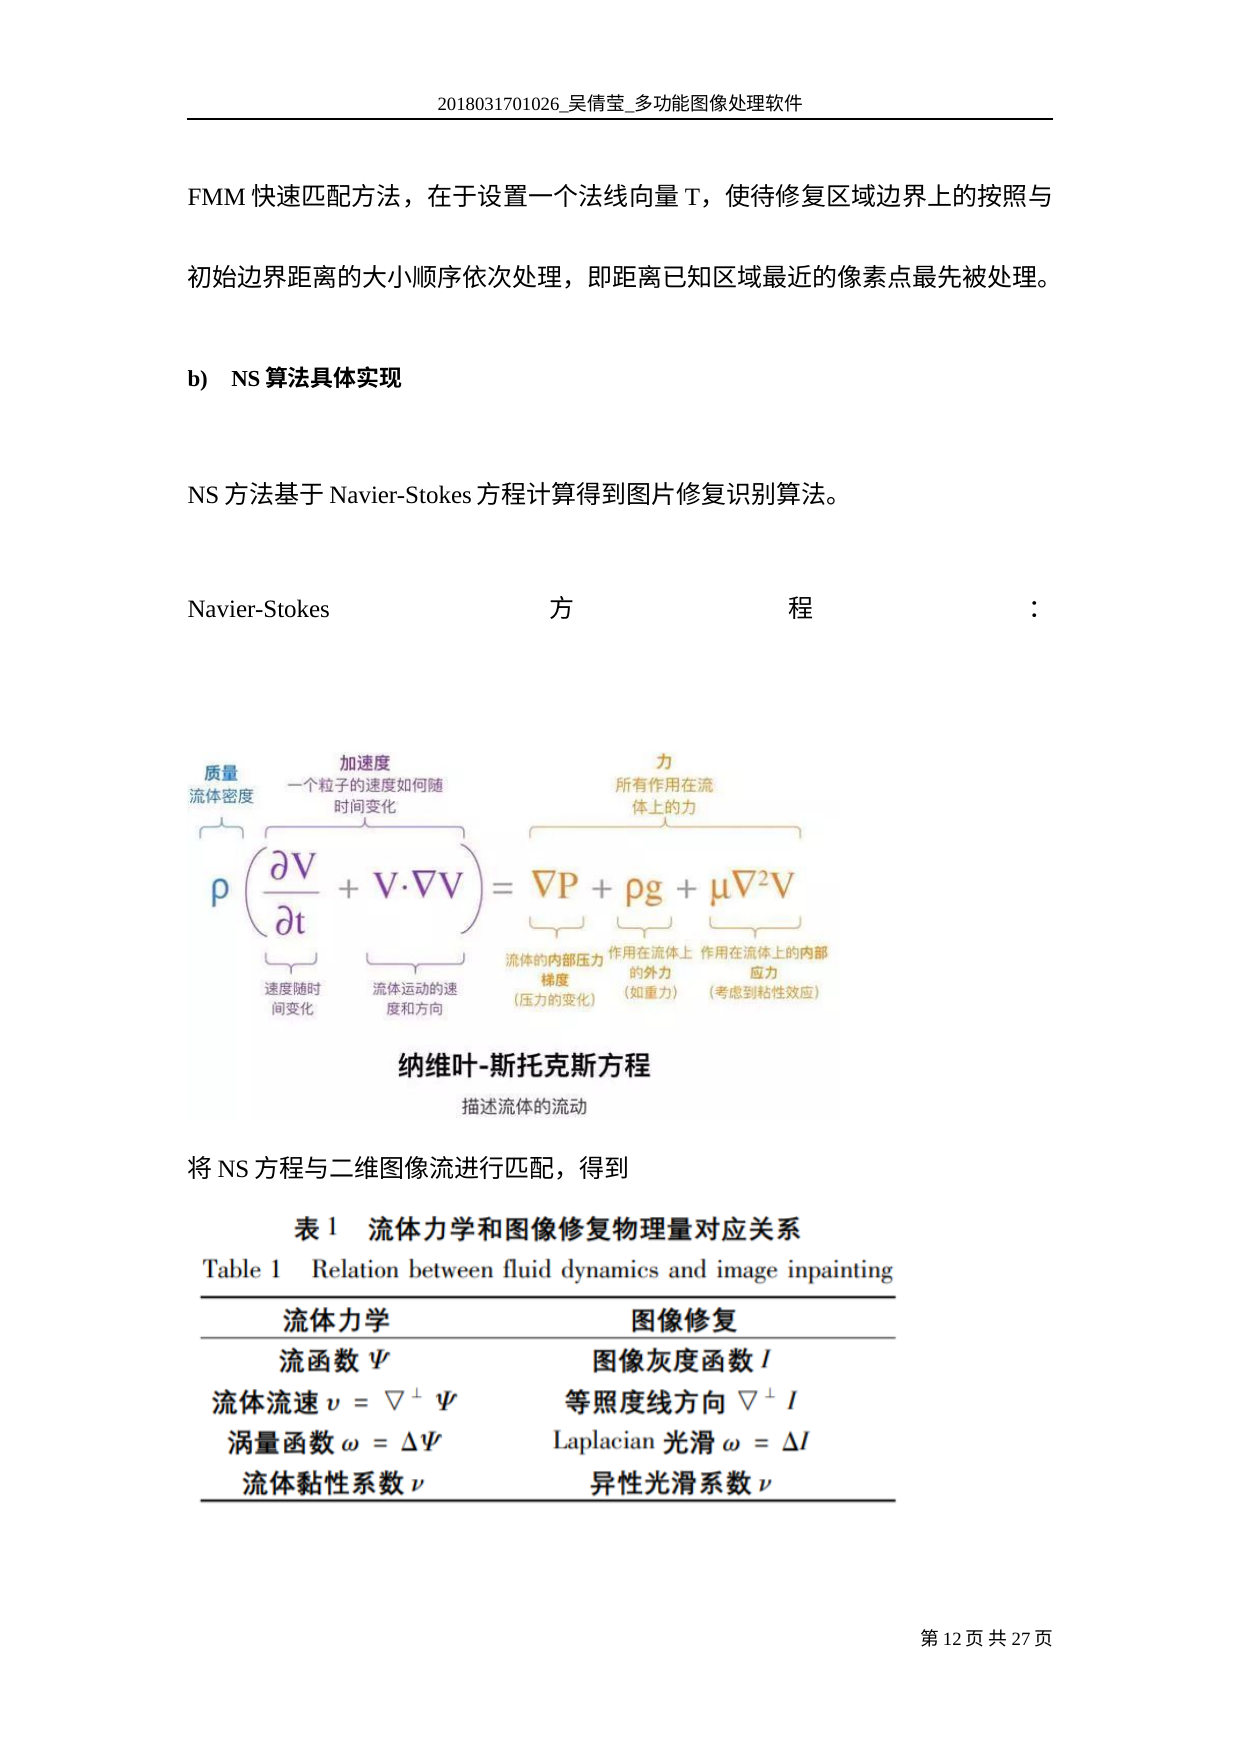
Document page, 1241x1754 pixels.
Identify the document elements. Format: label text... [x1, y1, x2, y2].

text FMM快速匹配方法，在于设置一个法线向量T，使待修复区域边界上的按照与初始边界距离的大小顺序依次处理，即距离已知区域最近的像素点最先被处理。 [187, 162, 1053, 308]
text 将NS方程与二维图像流进行匹配，得到 [187, 1134, 1053, 1199]
picture [187, 1208, 912, 1530]
subtitle NS算法具体实现 [187, 344, 1053, 409]
text NS方法基于Navier-Stokes方程计算得到图片修复识别算法。 [187, 461, 1053, 526]
picture [187, 736, 839, 1120]
